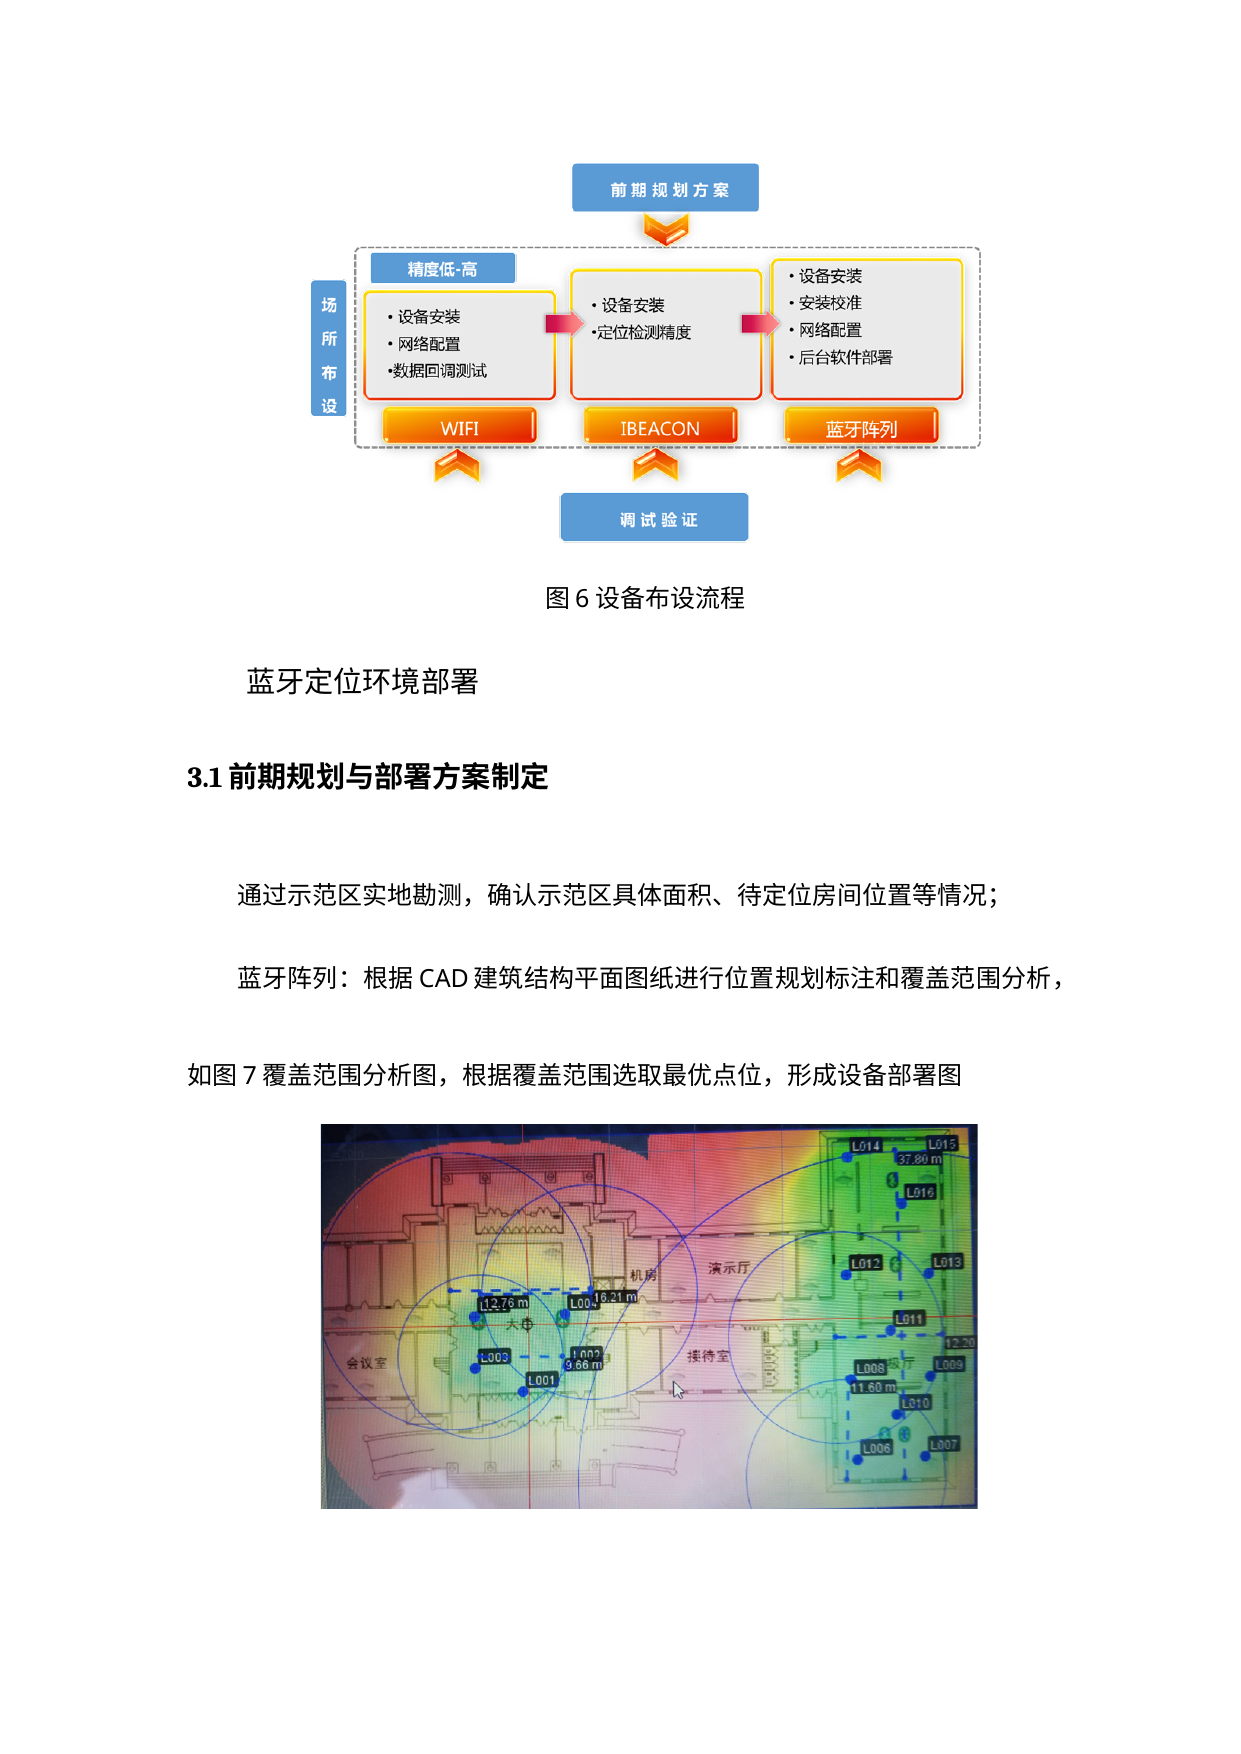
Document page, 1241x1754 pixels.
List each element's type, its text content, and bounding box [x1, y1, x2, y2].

text 图6 设备布设流程 [187, 564, 1053, 629]
subtitle 3.1前期规划与部署方案制定 [187, 742, 1053, 807]
picture [307, 162, 983, 546]
text 通过示范区实地勘测，确认示范区具体面积、待定位房间位置等情况； [187, 861, 1053, 926]
text 蓝牙阵列：根据CAD建筑结构平面图纸进行位置规划标注和覆盖范围分析，如图7覆盖范围分析图，根据覆盖范围选取最优点位，形成设备部署图 [187, 944, 1053, 1106]
text 蓝牙定位环境部署 [187, 648, 1053, 713]
picture [320, 1124, 978, 1509]
